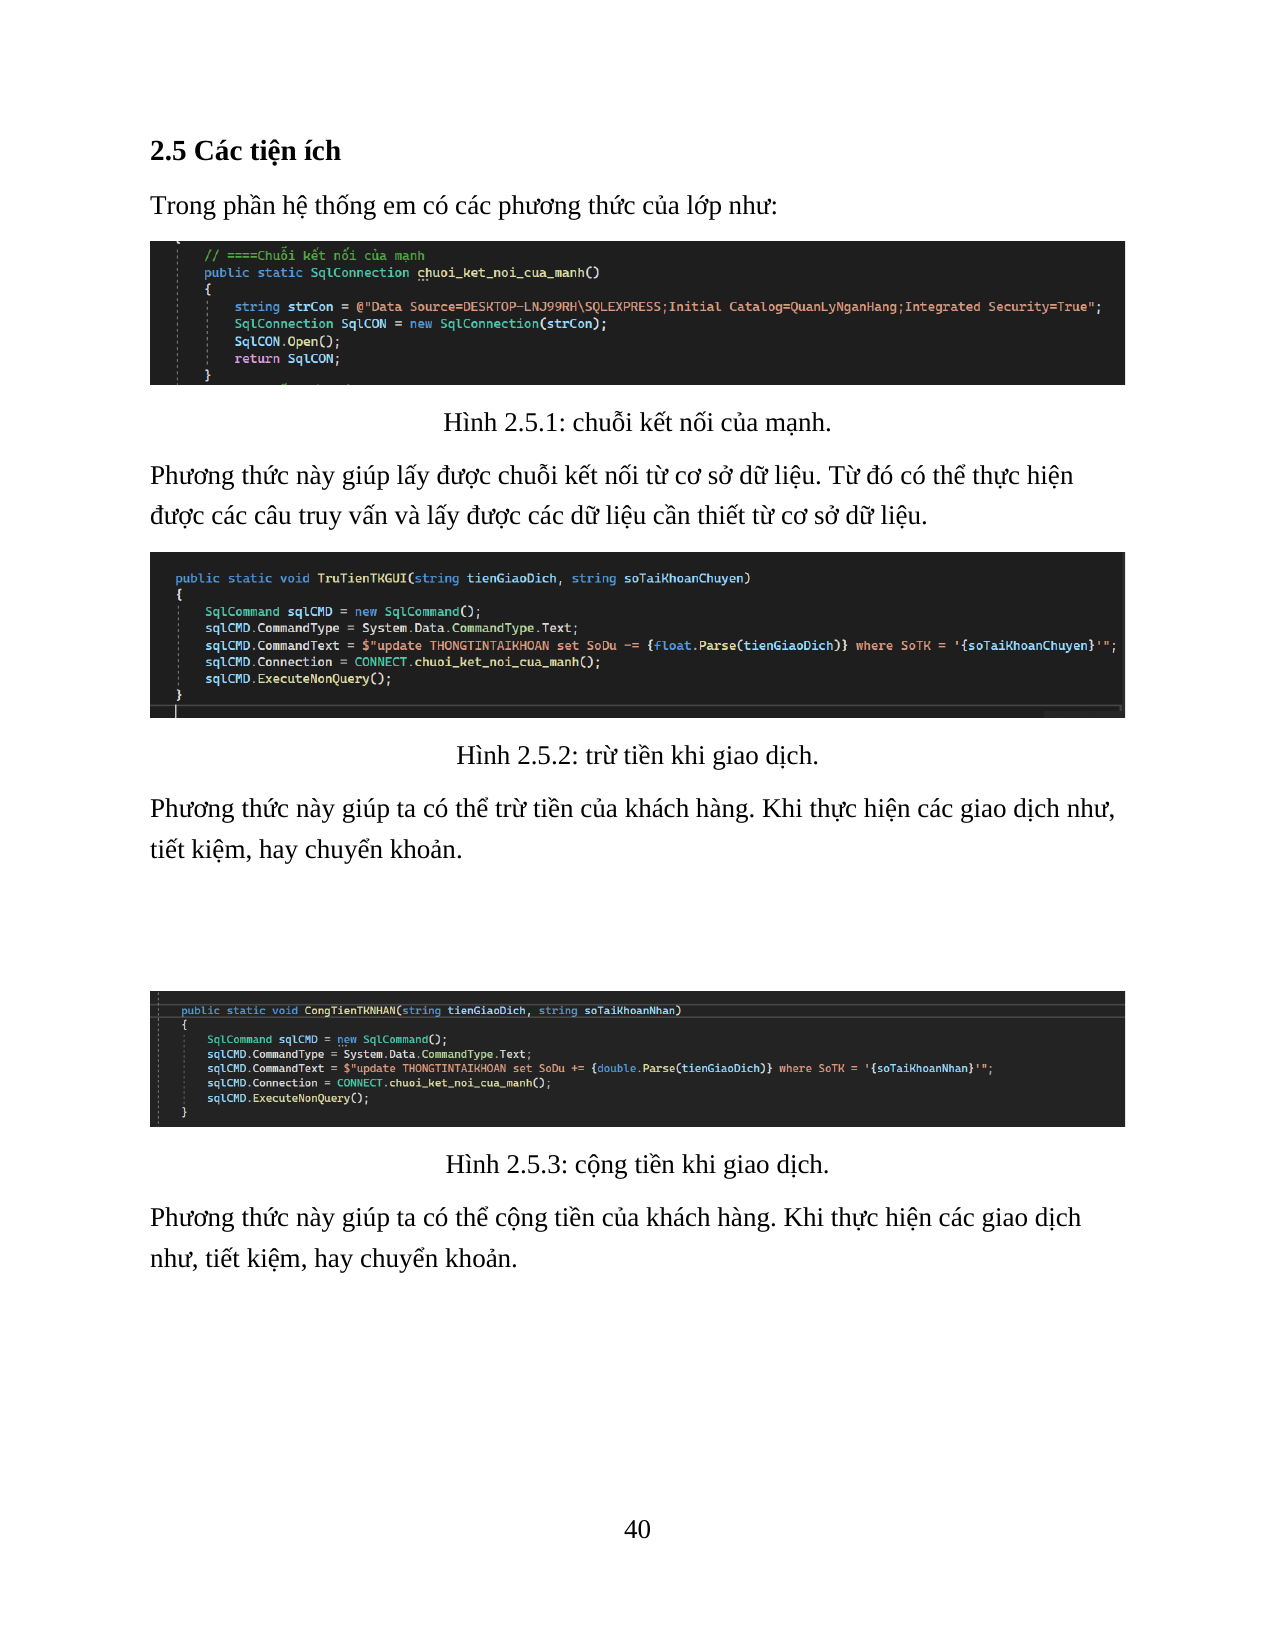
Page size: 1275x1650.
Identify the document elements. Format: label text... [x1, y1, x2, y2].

text Hình 2.5.2: trừ tiền khi giao dịch. [150, 739, 1125, 771]
text Hình 2.5.3: cộng tiền khi giao dịch. [150, 1148, 1125, 1179]
subtitle 2.5 Các tiện ích [150, 133, 1125, 166]
text Phương thức này giúp ta có thể trừ tiền của khách hàng. Khi thực hiện các giao dịch như, tiết kiệm, hay chuyển khoản. [150, 792, 1125, 864]
picture [150, 241, 1125, 385]
text Hình 2.5.1: chuỗi kết nối của mạnh. [150, 406, 1125, 437]
picture [150, 991, 1125, 1127]
text Phương thức này giúp lấy được chuỗi kết nối từ cơ sở dữ liệu. Từ đó có thể thực hiện được các câu truy vấn và lấy được các dữ liệu cần thiết từ cơ sở dữ liệu. [150, 459, 1125, 530]
text Phương thức này giúp ta có thể cộng tiền của khách hàng. Khi thực hiện các giao dịch như, tiết kiệm, hay chuyển khoản. [150, 1201, 1125, 1273]
text Trong phần hệ thống em có các phương thức của lớp như: [150, 189, 1125, 220]
picture [150, 552, 1125, 718]
